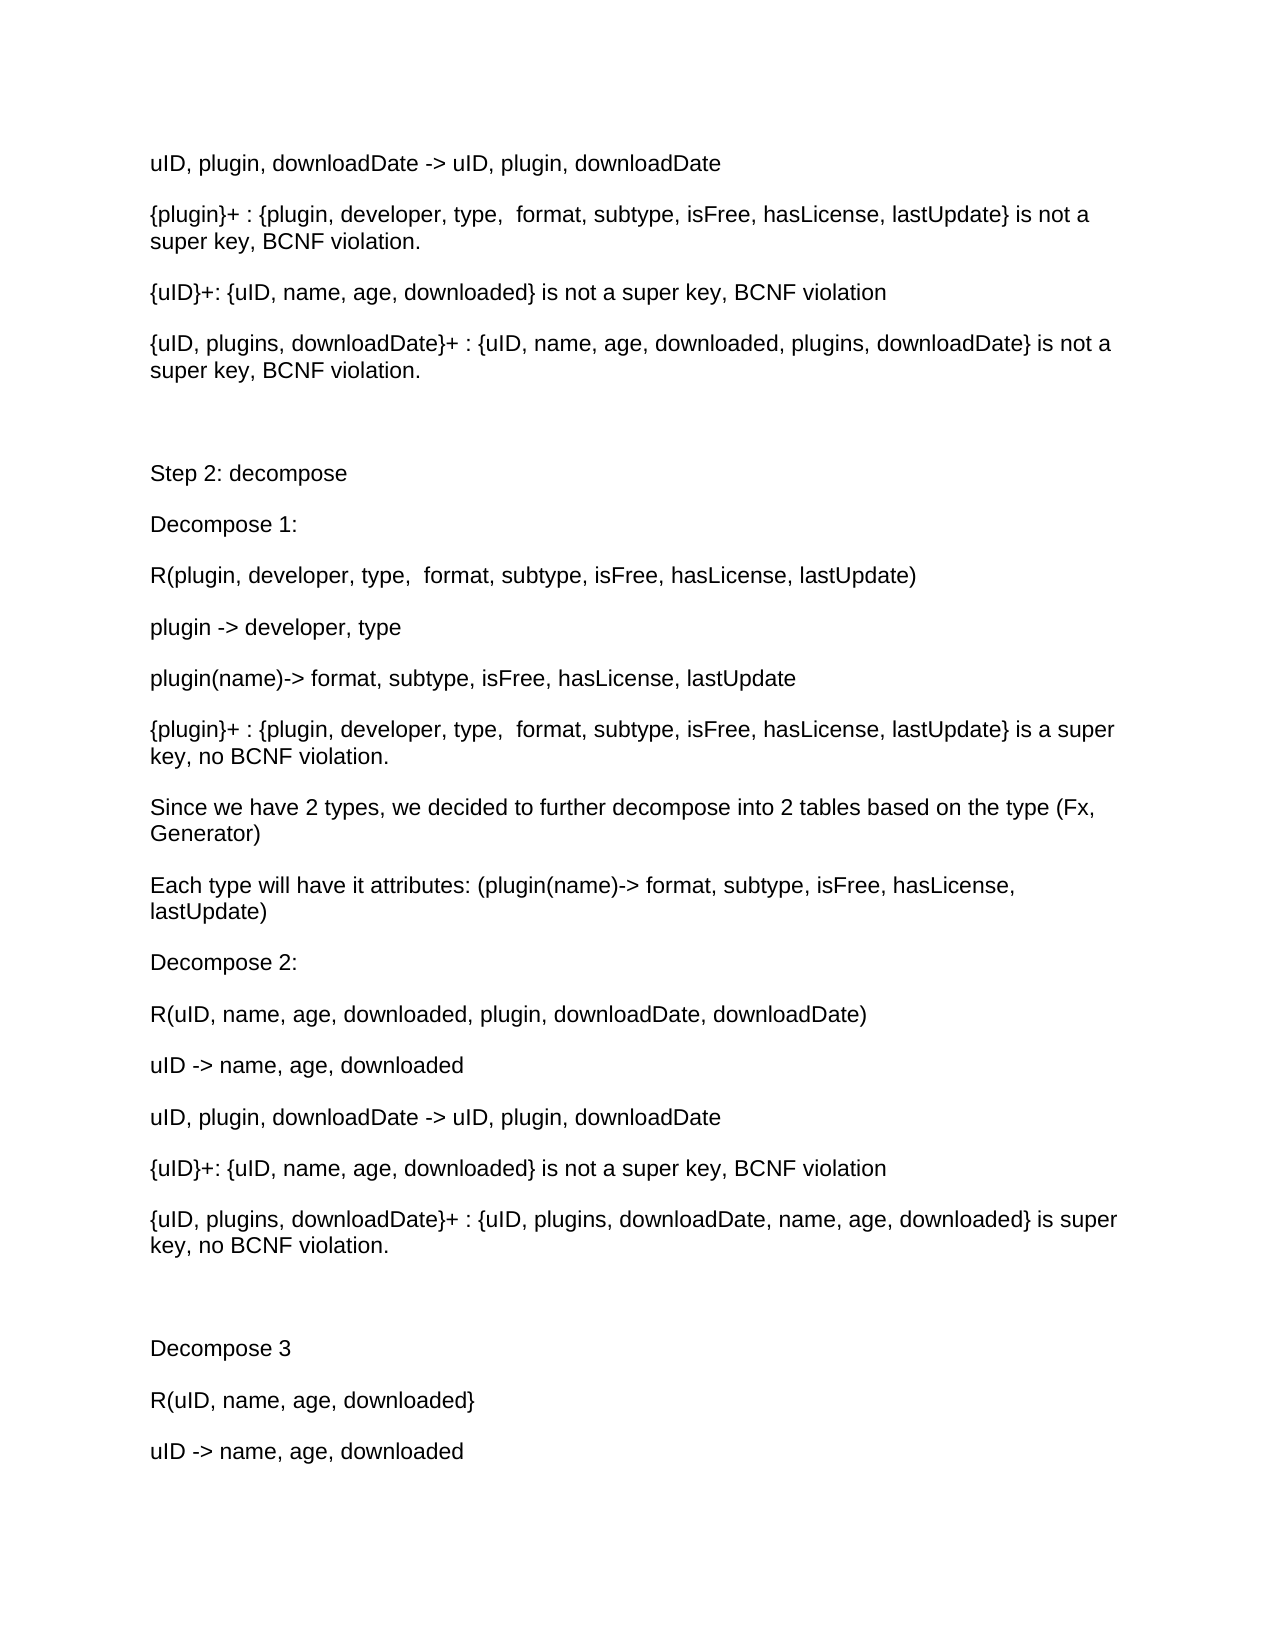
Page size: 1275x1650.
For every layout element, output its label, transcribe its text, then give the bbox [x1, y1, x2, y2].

text Decompose 2: [150, 949, 1125, 976]
text R(uID, name, age, downloaded, plugin, downloadDate, downloadDate) [150, 1001, 1125, 1027]
text {uID}+: {uID, name, age, downloaded} is not a super key, BCNF violation [150, 279, 1125, 305]
text plugin(name)-> format, subtype, isFree, hasLicense, lastUpdate [150, 665, 1125, 691]
text Decompose 1: [150, 511, 1125, 537]
text Since we have 2 types, we decided to further decompose into 2 tables based on the type (Fx, Generator) [150, 794, 1125, 847]
text R(plugin, developer, type, format, subtype, isFree, hasLicense, lastUpdate) [150, 562, 1125, 588]
text {uID, plugins, downloadDate}+ : {uID, plugins, downloadDate, name, age, downloaded} is super key, no BCNF violation. [150, 1206, 1125, 1259]
text R(uID, name, age, downloaded} [150, 1387, 1125, 1413]
text uID, plugin, downloadDate -> uID, plugin, downloadDate [150, 1103, 1125, 1130]
text {uID}+: {uID, name, age, downloaded} is not a super key, BCNF violation [150, 1155, 1125, 1181]
text Each type will have it attributes: (plugin(name)-> format, subtype, isFree, hasLicense, lastUpdate) [150, 872, 1125, 924]
text {plugin}+ : {plugin, developer, type, format, subtype, isFree, hasLicense, lastUpdate} is not a super key, BCNF violation. [150, 201, 1125, 254]
text {plugin}+ : {plugin, developer, type, format, subtype, isFree, hasLicense, lastUpdate} is a super key, no BCNF violation. [150, 716, 1125, 769]
text Decompose 3 [150, 1335, 1125, 1362]
text uID -> name, age, downloaded [150, 1052, 1125, 1078]
text plugin -> developer, type [150, 613, 1125, 640]
text uID, plugin, downloadDate -> uID, plugin, downloadDate [150, 150, 1125, 176]
text uID -> name, age, downloaded [150, 1438, 1125, 1464]
text {uID, plugins, downloadDate}+ : {uID, name, age, downloaded, plugins, downloadDate} is not a super key, BCNF violation. [150, 330, 1125, 383]
text Step 2: decompose [150, 459, 1125, 486]
